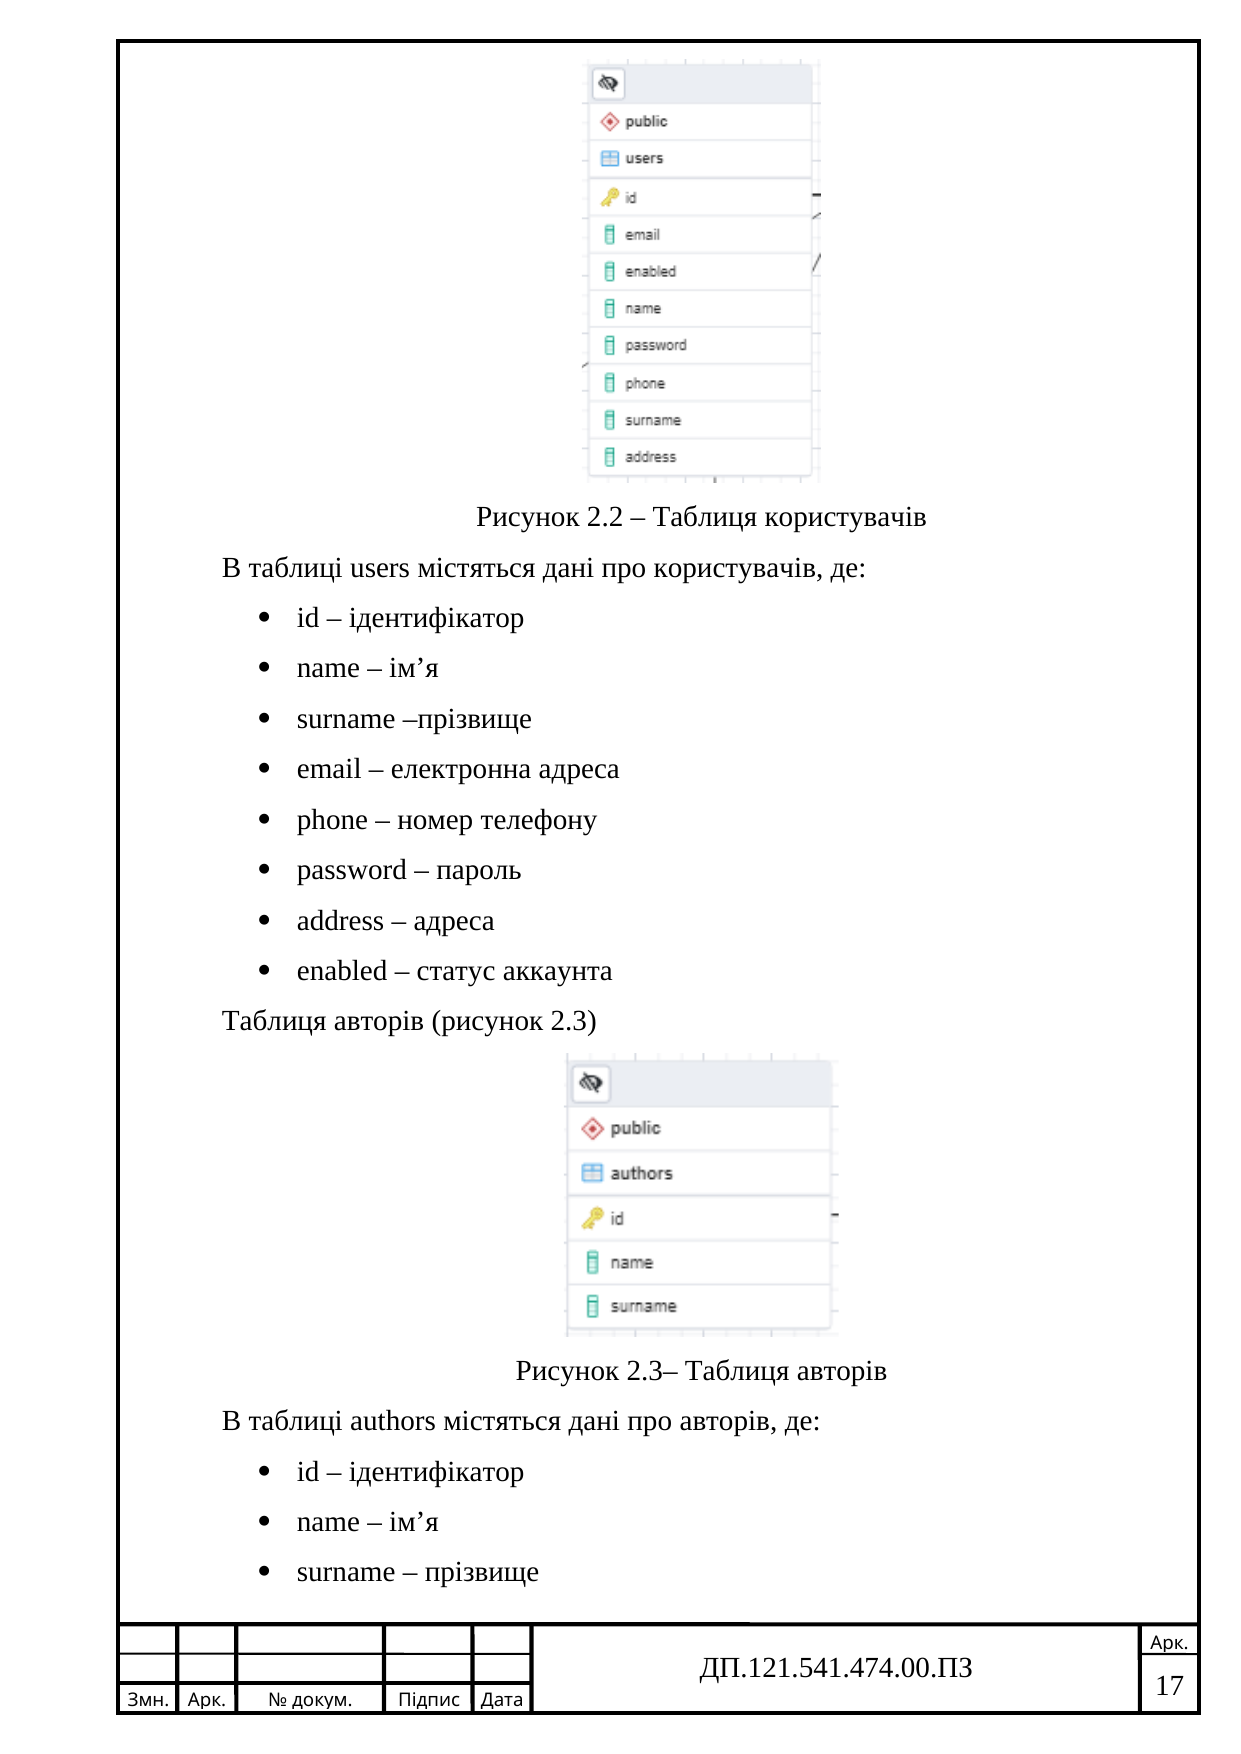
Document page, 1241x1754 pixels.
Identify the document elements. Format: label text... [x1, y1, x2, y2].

list id – ідентифікатор [259, 1454, 1181, 1487]
list phone – номер телефону [259, 802, 1181, 836]
list name – ім’я [259, 1504, 1181, 1538]
list email – електронна адреса [259, 751, 1181, 785]
picture [563, 1053, 839, 1337]
list surname –прізвище [259, 701, 1181, 735]
list name – ім’я [259, 651, 1181, 684]
text Таблиця авторів (рисунок 2.3) [148, 1003, 1181, 1037]
list surname – прізвище [259, 1554, 1181, 1588]
text В таблиці authors містяться дані про авторів, де: [148, 1403, 1181, 1437]
list address – адреса [259, 903, 1181, 936]
text В таблиці users містяться дані про користувачів, де: [148, 550, 1181, 583]
list enabled – статус аккаунта [259, 953, 1181, 987]
list id – ідентифікатор [259, 600, 1181, 634]
text Рисунок 2.2 – Таблиця користувачів [148, 499, 1181, 533]
list password – пароль [259, 852, 1181, 886]
picture [581, 59, 821, 483]
text Рисунок 2.3– Таблиця авторів [148, 1353, 1181, 1387]
